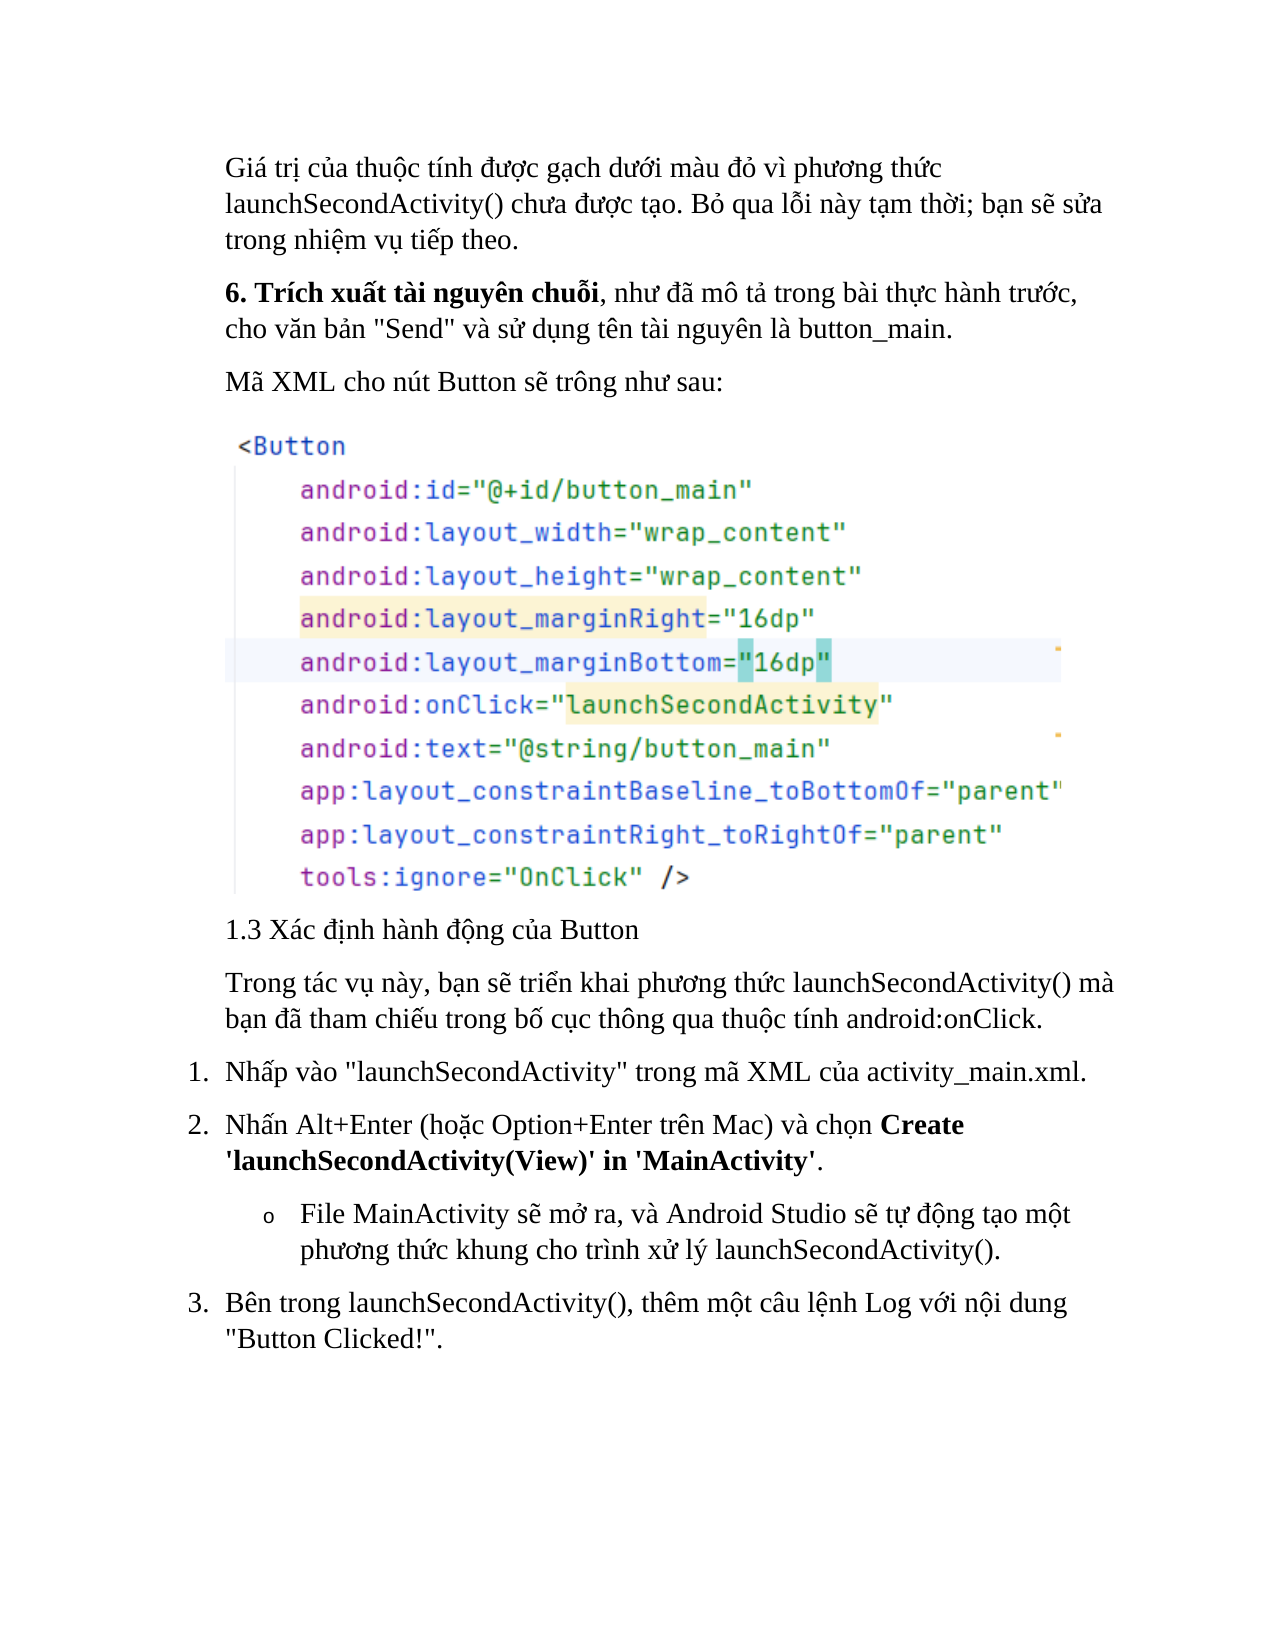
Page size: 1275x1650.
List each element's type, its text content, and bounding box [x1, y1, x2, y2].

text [225, 150, 1125, 256]
text Mã XML cho nút Button sẽ trông như sau: [225, 364, 1125, 398]
text Trong tác vụ này, bạn sẽ triển khai phương thức launchSecondActivity() mà bạn đã tham chiếu trong bố cục thông qua thuộc tính android:onClick. [225, 965, 1125, 1035]
list File MainActivity sẽ mở ra, và Android Studio sẽ tự động tạo một phương thức khung cho trình xử lý launchSecondActivity(). [262, 1196, 1125, 1266]
text 1.3 Xác định hành động của Button [225, 912, 1125, 946]
text 6. Trích xuất tài nguyên chuỗi, như đã mô tả trong bài thực hành trước, cho văn bản "Send" và sử dụng tên tài nguyên là button_main. [225, 275, 1125, 345]
list Bên trong launchSecondActivity(), thêm một câu lệnh Log với nội dung "Button Clicked!". [187, 1285, 1125, 1355]
picture [225, 416, 1062, 894]
list Nhấp vào "launchSecondActivity" trong mã XML của activity_main.xml. [187, 1054, 1125, 1088]
list Nhấn Alt+Enter (hoặc Option+Enter trên Mac) và chọn Create 'launchSecondActivity(View)' in 'MainActivity'. [187, 1107, 1125, 1177]
